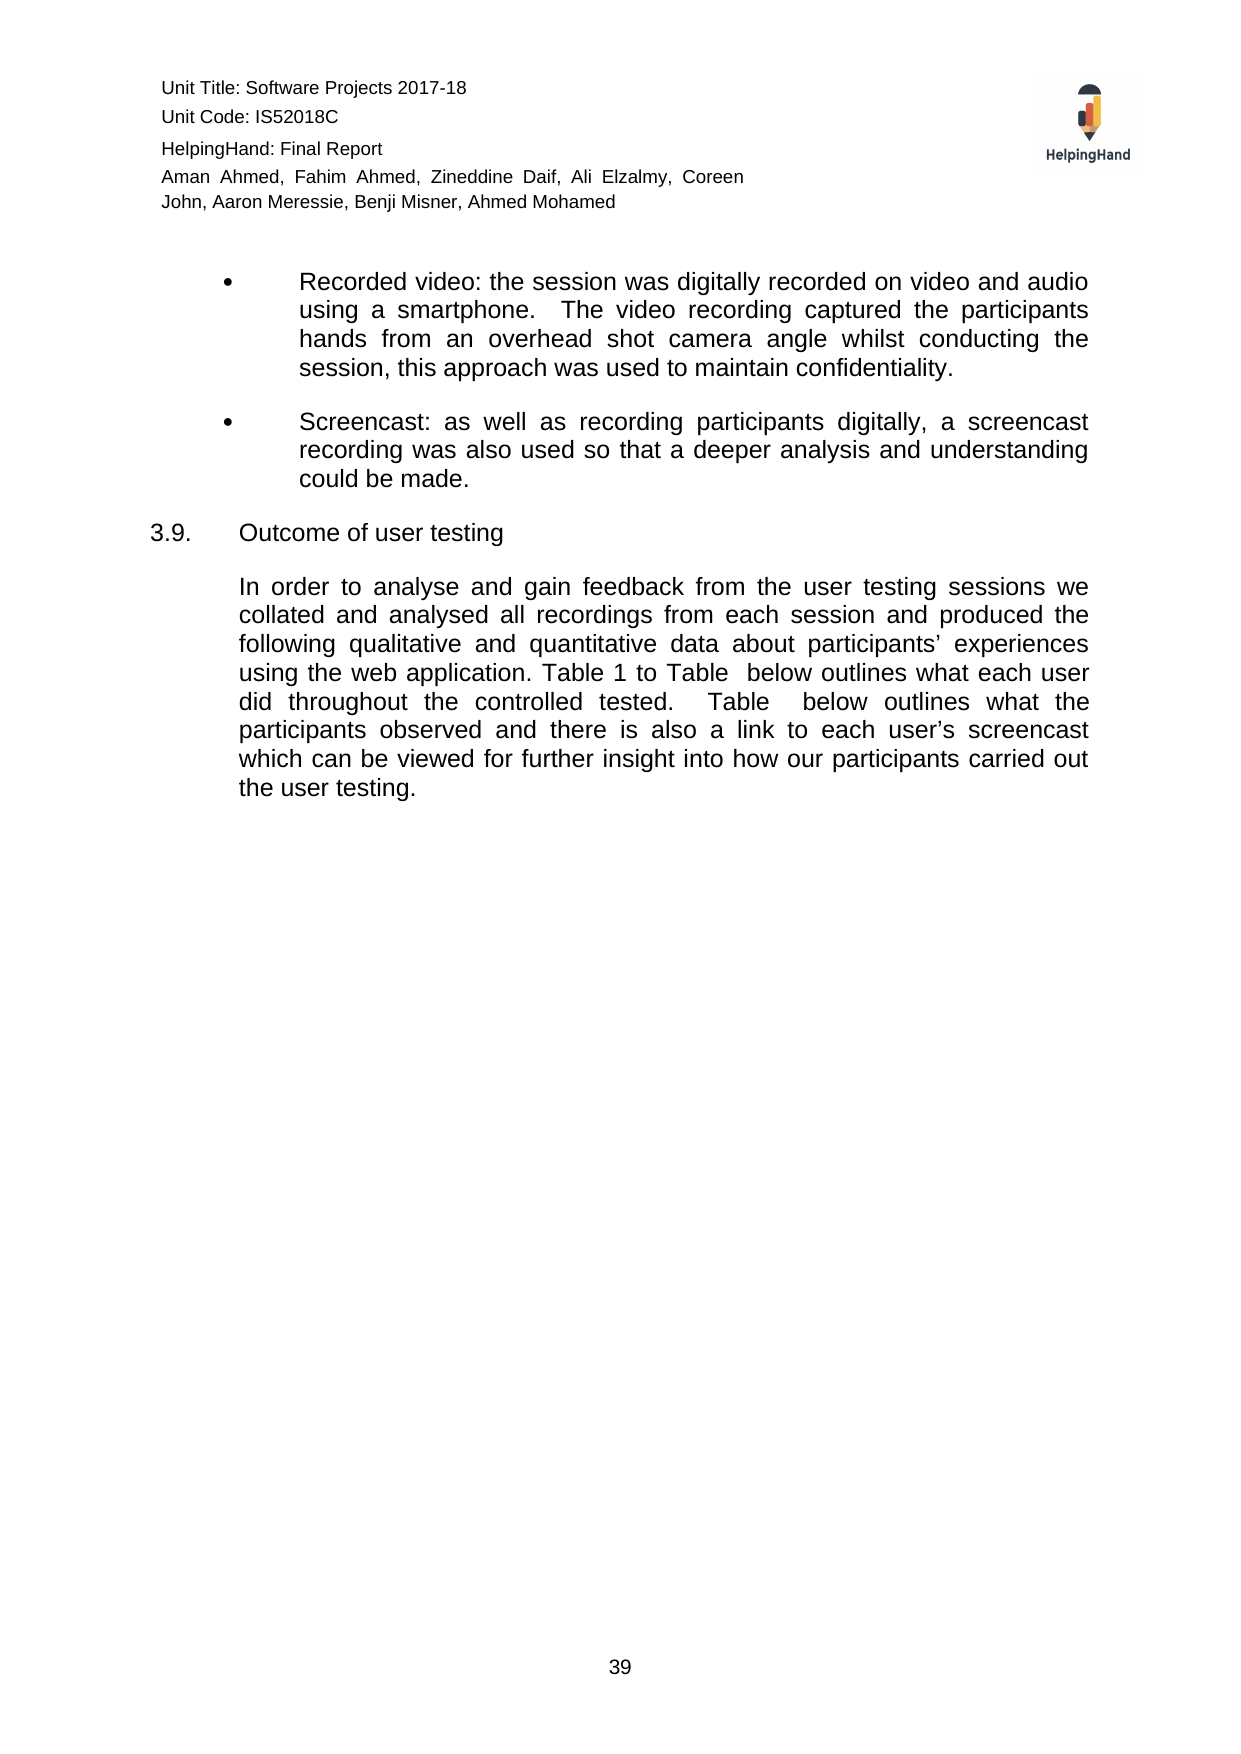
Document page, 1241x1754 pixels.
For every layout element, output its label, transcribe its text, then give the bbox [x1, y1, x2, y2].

list Recorded video: the session was digitally recorded on video and audio using a smartphone. The video recording captured the participants hands from an overhead shot camera angle whilst conducting the session, this approach was used to maintain confidentiality. [224, 267, 1090, 382]
picture [1034, 73, 1143, 180]
text In order to analyse and gain feedback from the user testing sessions we collated and analysed all recordings from each session and produced the following qualitative and quantitative data about participants’ experiences using the web application. Table 1 to Table 6 below outlines what each user did throughout the controlled tested. Table 7 below outlines what the participants observed and there is also a link to each user’s screencast which can be viewed for further insight into how our participants carried out the user testing. [239, 572, 1090, 802]
list Screencast: as well as recording participants digitally, a screencast recording was also used so that a deeper analysis and understanding could be made. [224, 407, 1090, 493]
subtitle Outcome of user testing [150, 518, 1090, 547]
